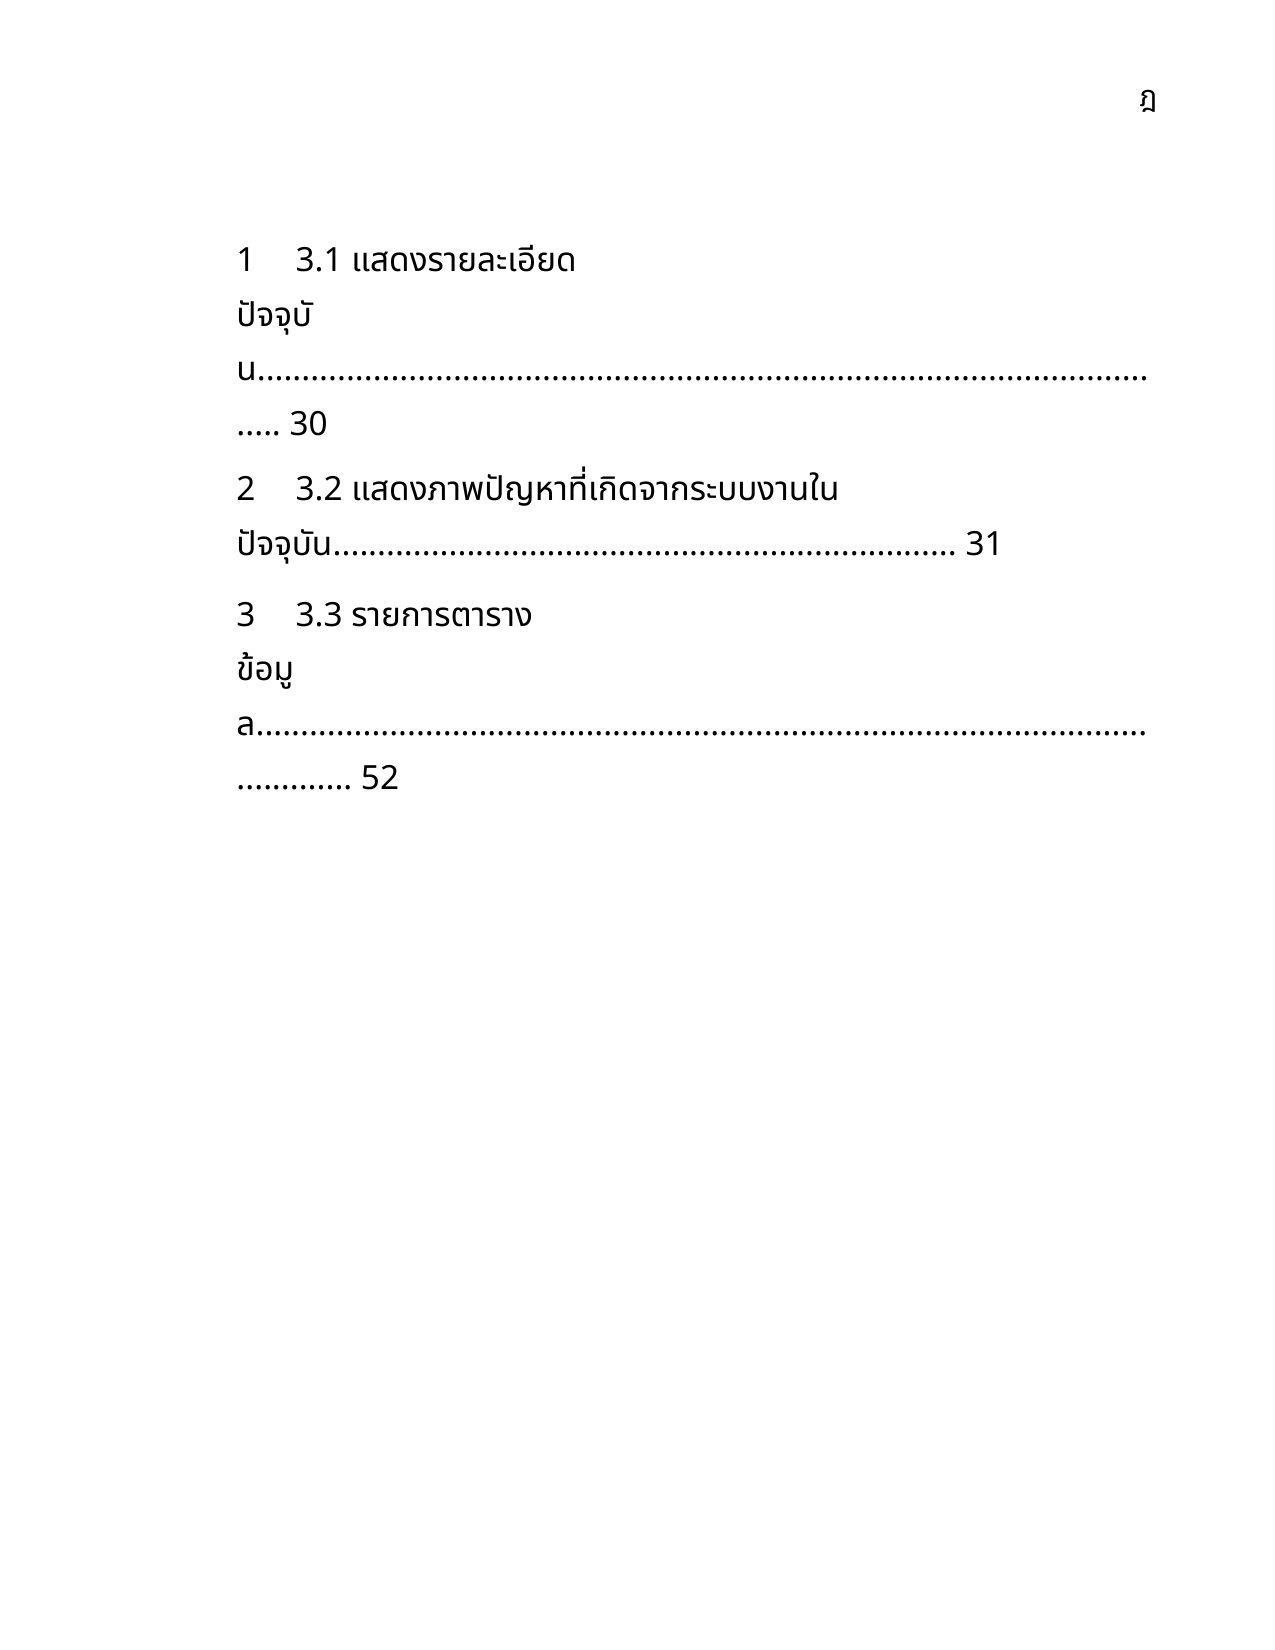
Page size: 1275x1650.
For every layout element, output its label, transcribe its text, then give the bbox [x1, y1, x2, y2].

text 3 3.3 รายการตารางข้อมูล................................................................................................................. 52 [236, 591, 1157, 799]
text 2 3.2 แสดงภาพปัญหาที่เกิดจากระบบงานในปัจจุบัน...................................................................... 31 [236, 465, 1157, 570]
text 1 3.1 แสดงรายละเอียดปัจจุบัน......................................................................................................... 30 [236, 236, 1157, 445]
